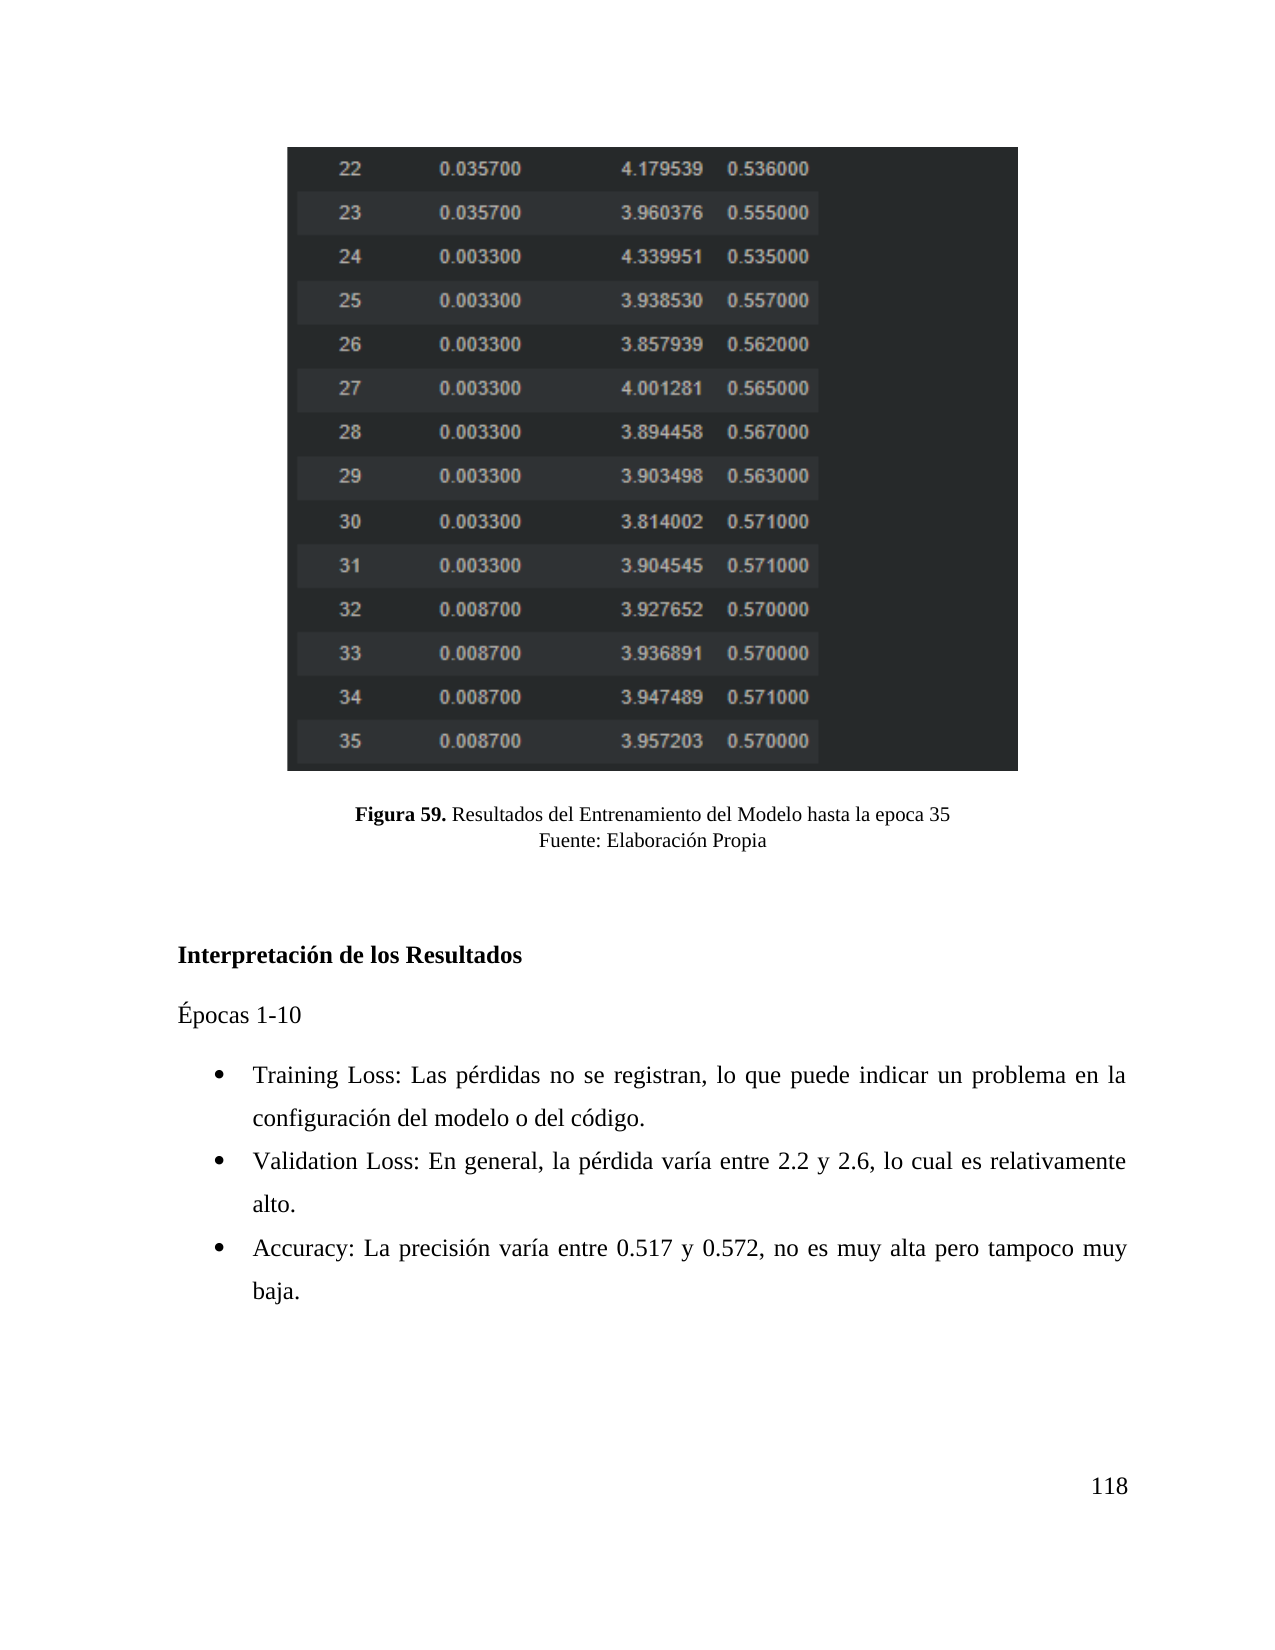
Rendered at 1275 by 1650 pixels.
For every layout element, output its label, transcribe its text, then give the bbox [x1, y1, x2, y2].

picture [287, 147, 1018, 771]
list Validation Loss: En general, la pérdida varía entre 2.2 y 2.6, lo cual es relativamente alto. [215, 1146, 1128, 1218]
list Accuracy: La precisión varía entre 0.517 y 0.572, no es muy alta pero tampoco muy baja. [215, 1233, 1128, 1304]
text Fuente: Elaboración Propia [177, 828, 1128, 852]
text Interpretación de los Resultados [177, 941, 1128, 969]
text Figura 59. Resultados del Entrenamiento del Modelo hasta la epoca 35 [177, 802, 1128, 826]
text Épocas 1-10 [177, 1000, 1128, 1029]
list Training Loss: Las pérdidas no se registran, lo que puede indicar un problema en la configuración del modelo o del código. [215, 1060, 1128, 1132]
